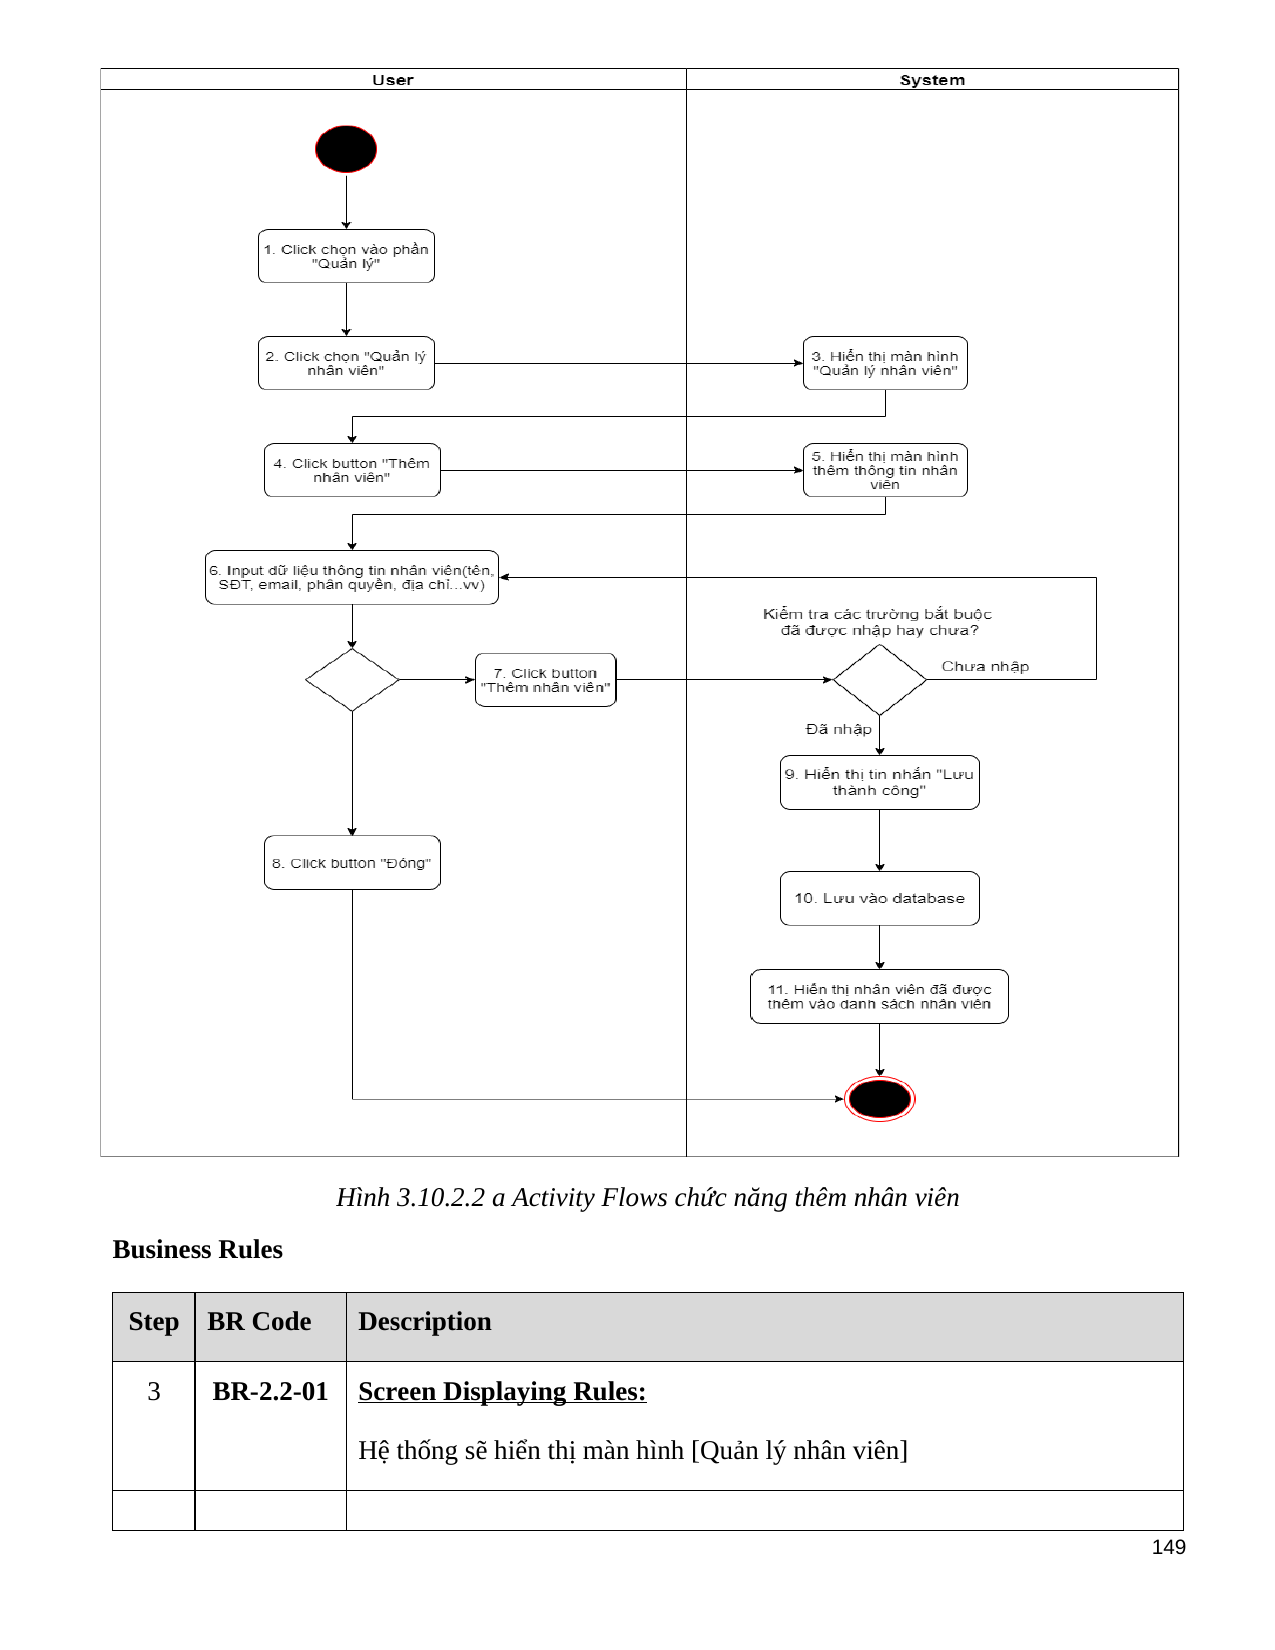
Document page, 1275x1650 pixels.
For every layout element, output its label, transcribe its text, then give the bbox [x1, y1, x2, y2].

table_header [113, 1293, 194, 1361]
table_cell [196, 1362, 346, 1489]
picture [100, 68, 1180, 1157]
text Hình 3.10.2.2 a Activity Flows chức năng thêm nhân viên [112, 1181, 1186, 1212]
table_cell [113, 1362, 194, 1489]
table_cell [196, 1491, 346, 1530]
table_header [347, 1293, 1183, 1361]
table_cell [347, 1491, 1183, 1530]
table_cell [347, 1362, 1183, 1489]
text Business Rules [112, 1233, 1186, 1264]
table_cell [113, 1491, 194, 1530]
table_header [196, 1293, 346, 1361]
